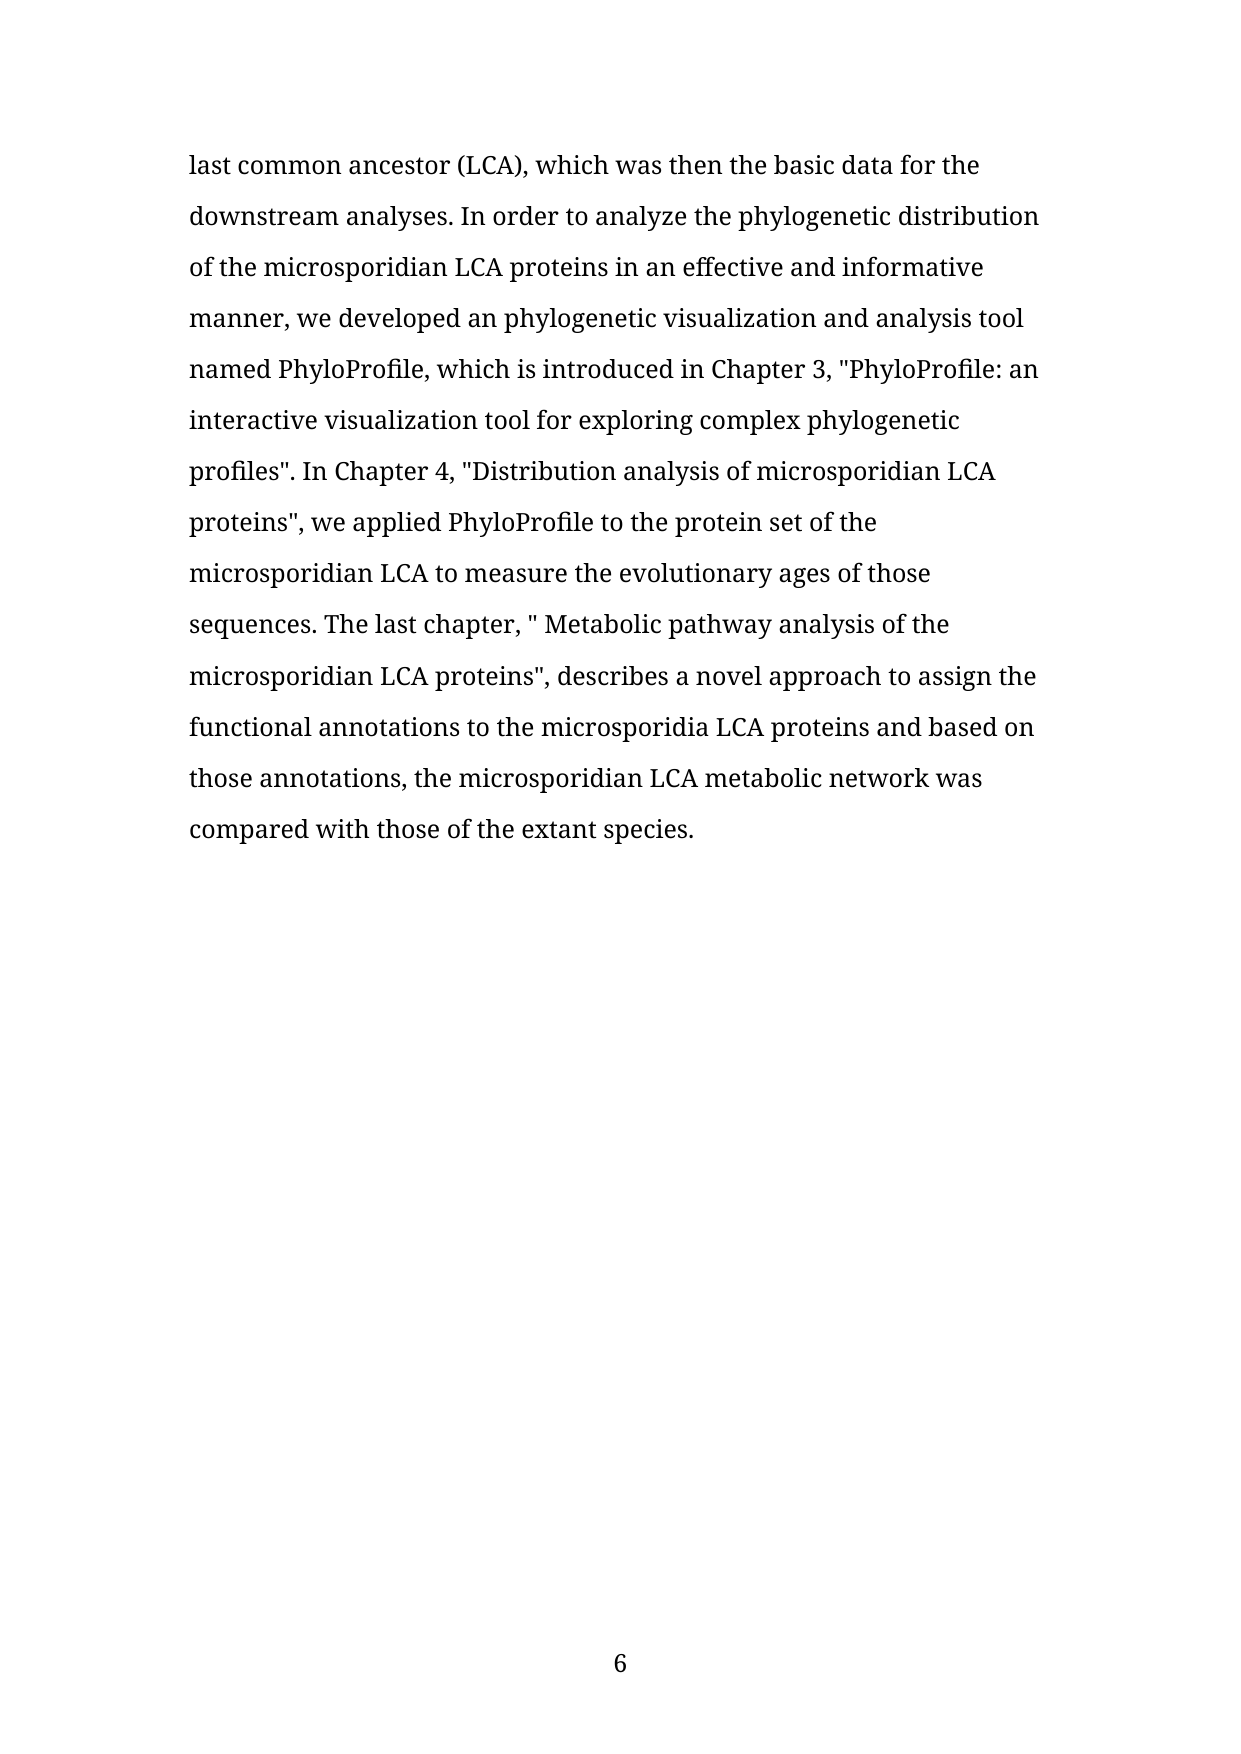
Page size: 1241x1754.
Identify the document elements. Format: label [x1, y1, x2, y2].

text [189, 148, 1051, 845]
